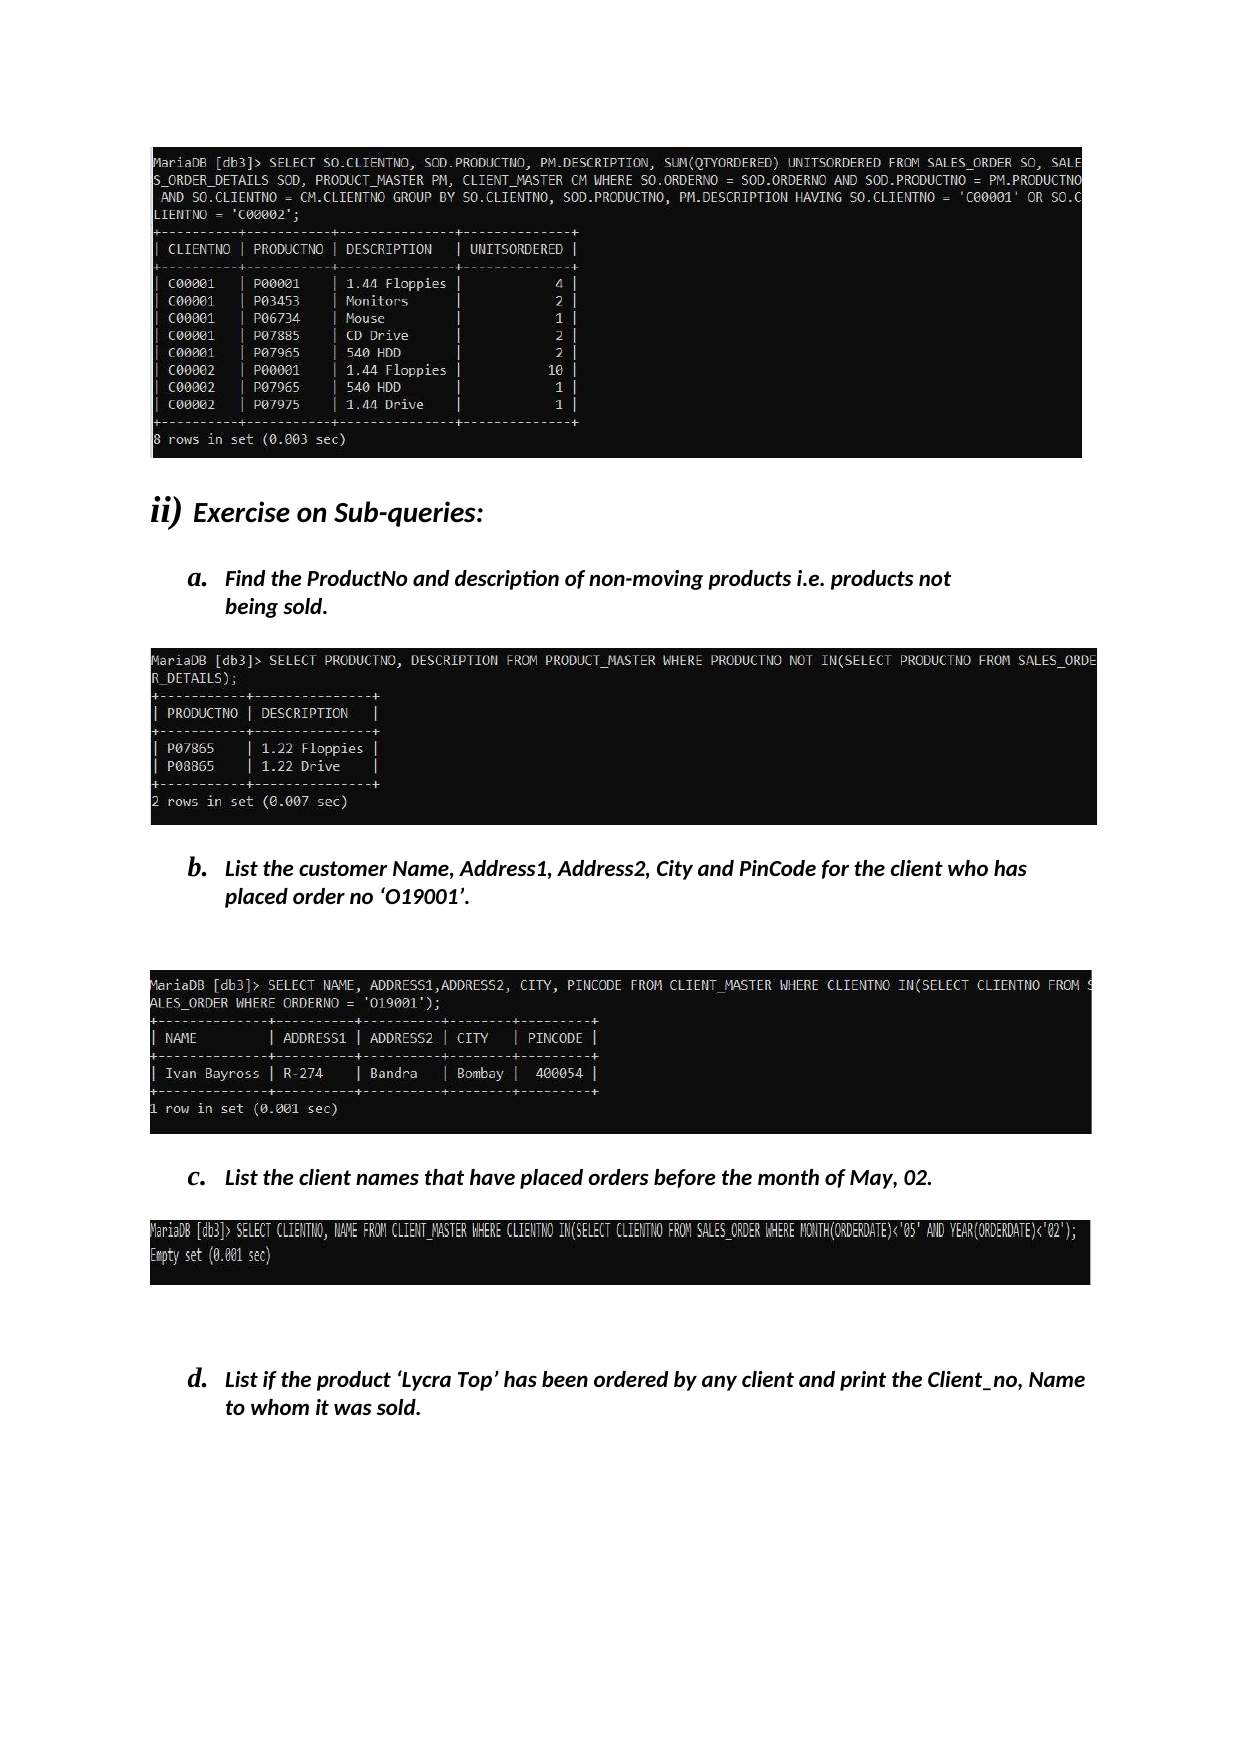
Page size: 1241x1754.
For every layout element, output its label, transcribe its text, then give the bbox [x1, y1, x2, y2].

list List the customer Name, Address1, Address2, City and PinCode for the client who has placed order no ‘O19001’. [187, 825, 1081, 911]
picture [150, 1220, 1091, 1285]
list List the client names that have placed orders before the month of May, 02. [187, 1134, 1075, 1192]
subtitle Exercise on Sub-queries: [150, 487, 1138, 530]
list List if the product ‘Lycra Top’ has been ordered by any client and print the Client_no, Name to whom it was sold. [187, 1361, 1090, 1421]
picture [150, 970, 1092, 1134]
list Find the ProductNo and description of non-moving products i.e. products not being sold. [187, 559, 994, 620]
picture [150, 648, 1098, 825]
picture [150, 147, 1084, 458]
